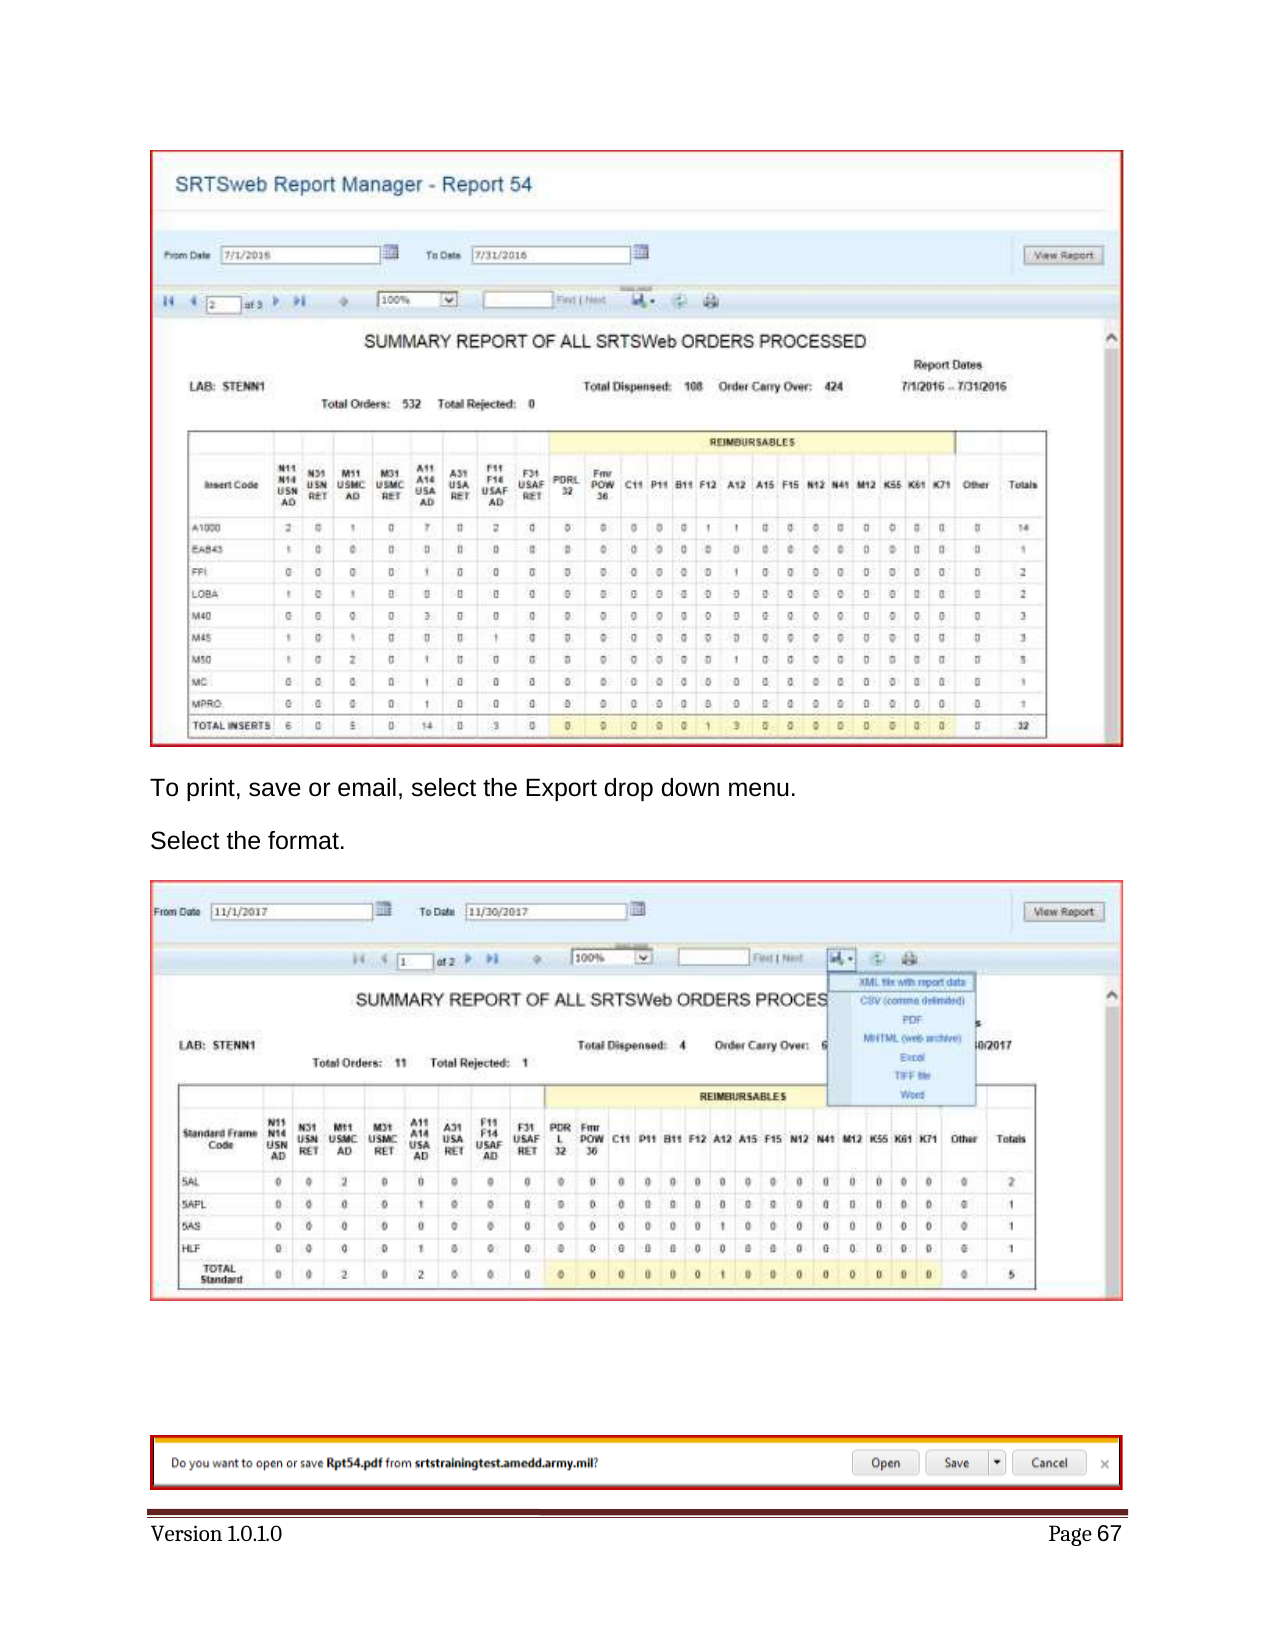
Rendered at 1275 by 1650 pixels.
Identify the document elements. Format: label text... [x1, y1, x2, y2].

picture [150, 150, 1124, 747]
picture [150, 880, 1124, 1301]
picture [150, 1435, 1123, 1490]
text To print, save or email, select the Export drop down menu. Select the format. [150, 773, 857, 855]
